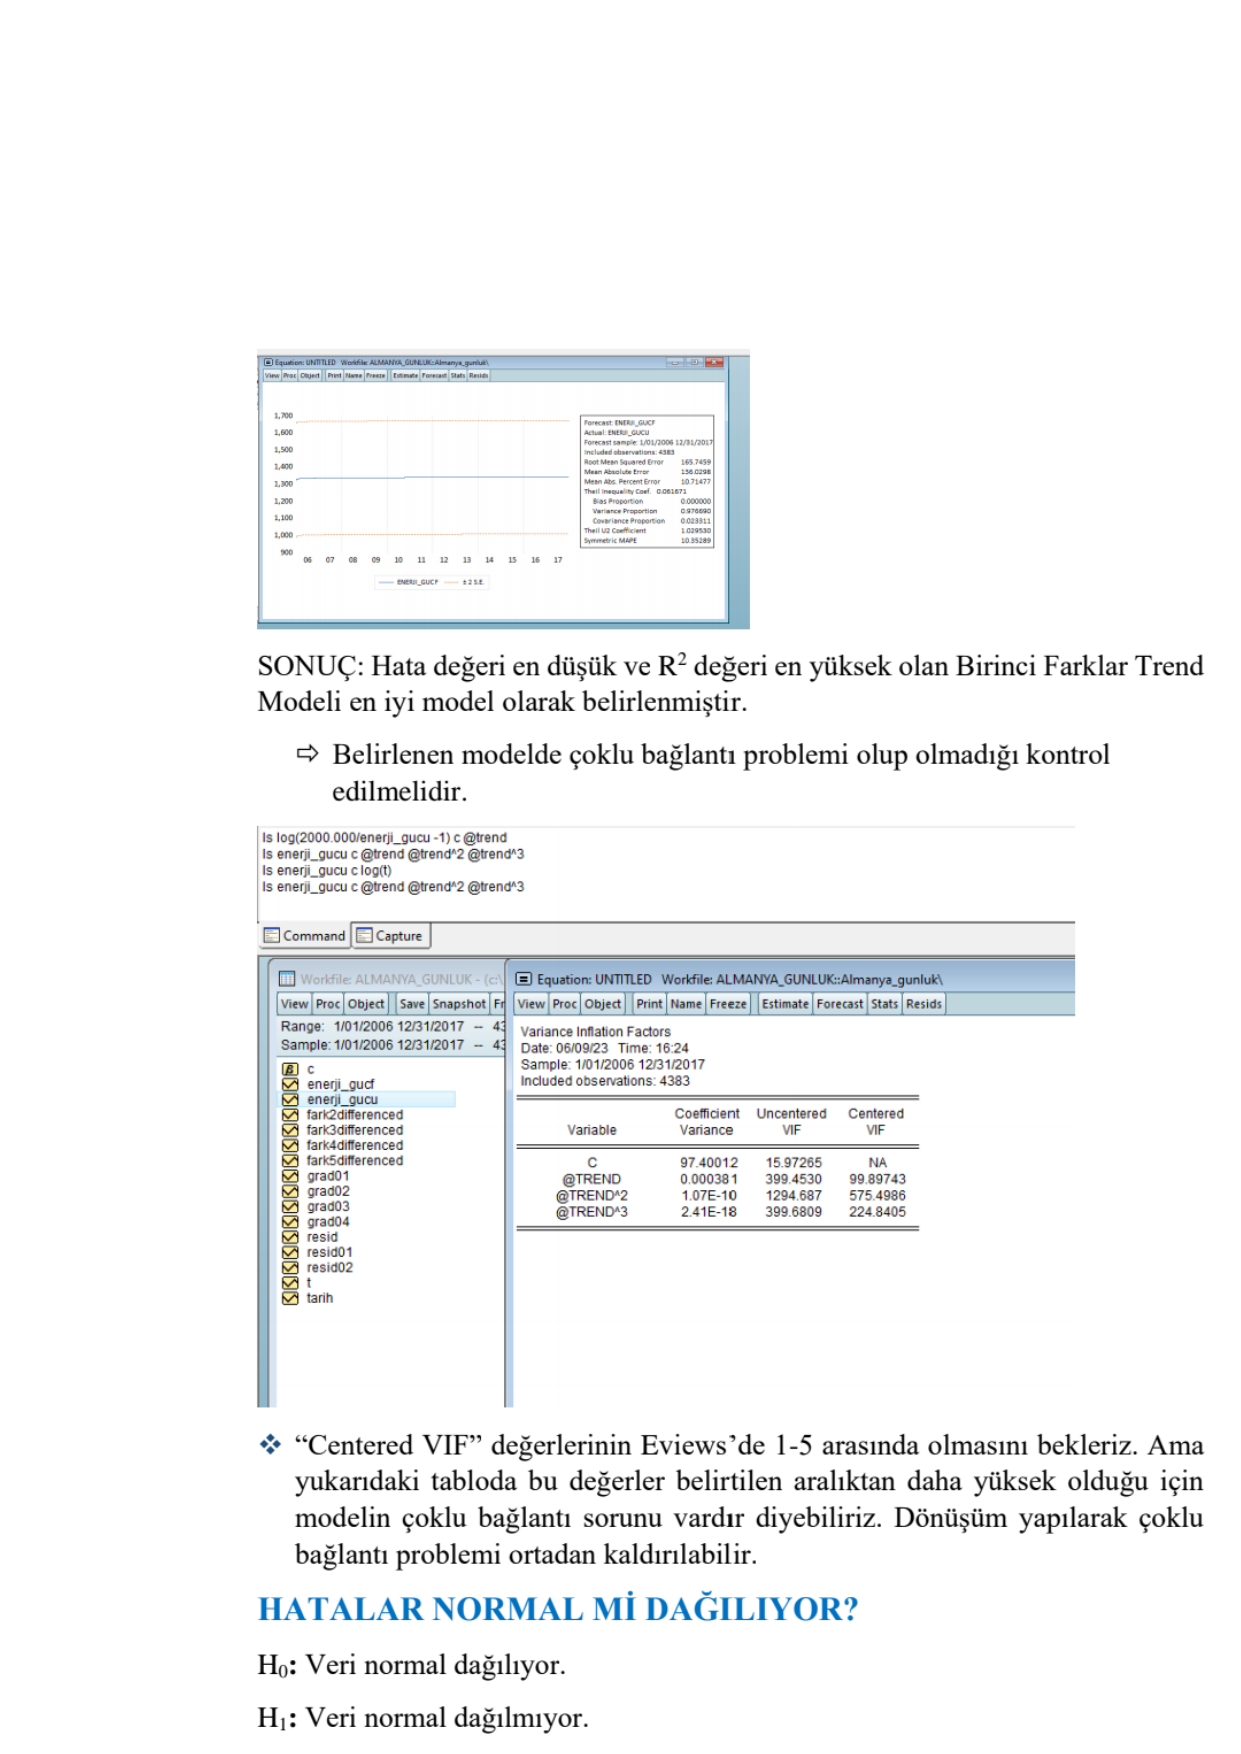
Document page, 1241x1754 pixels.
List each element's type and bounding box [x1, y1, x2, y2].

picture [110, 150, 1241, 1754]
